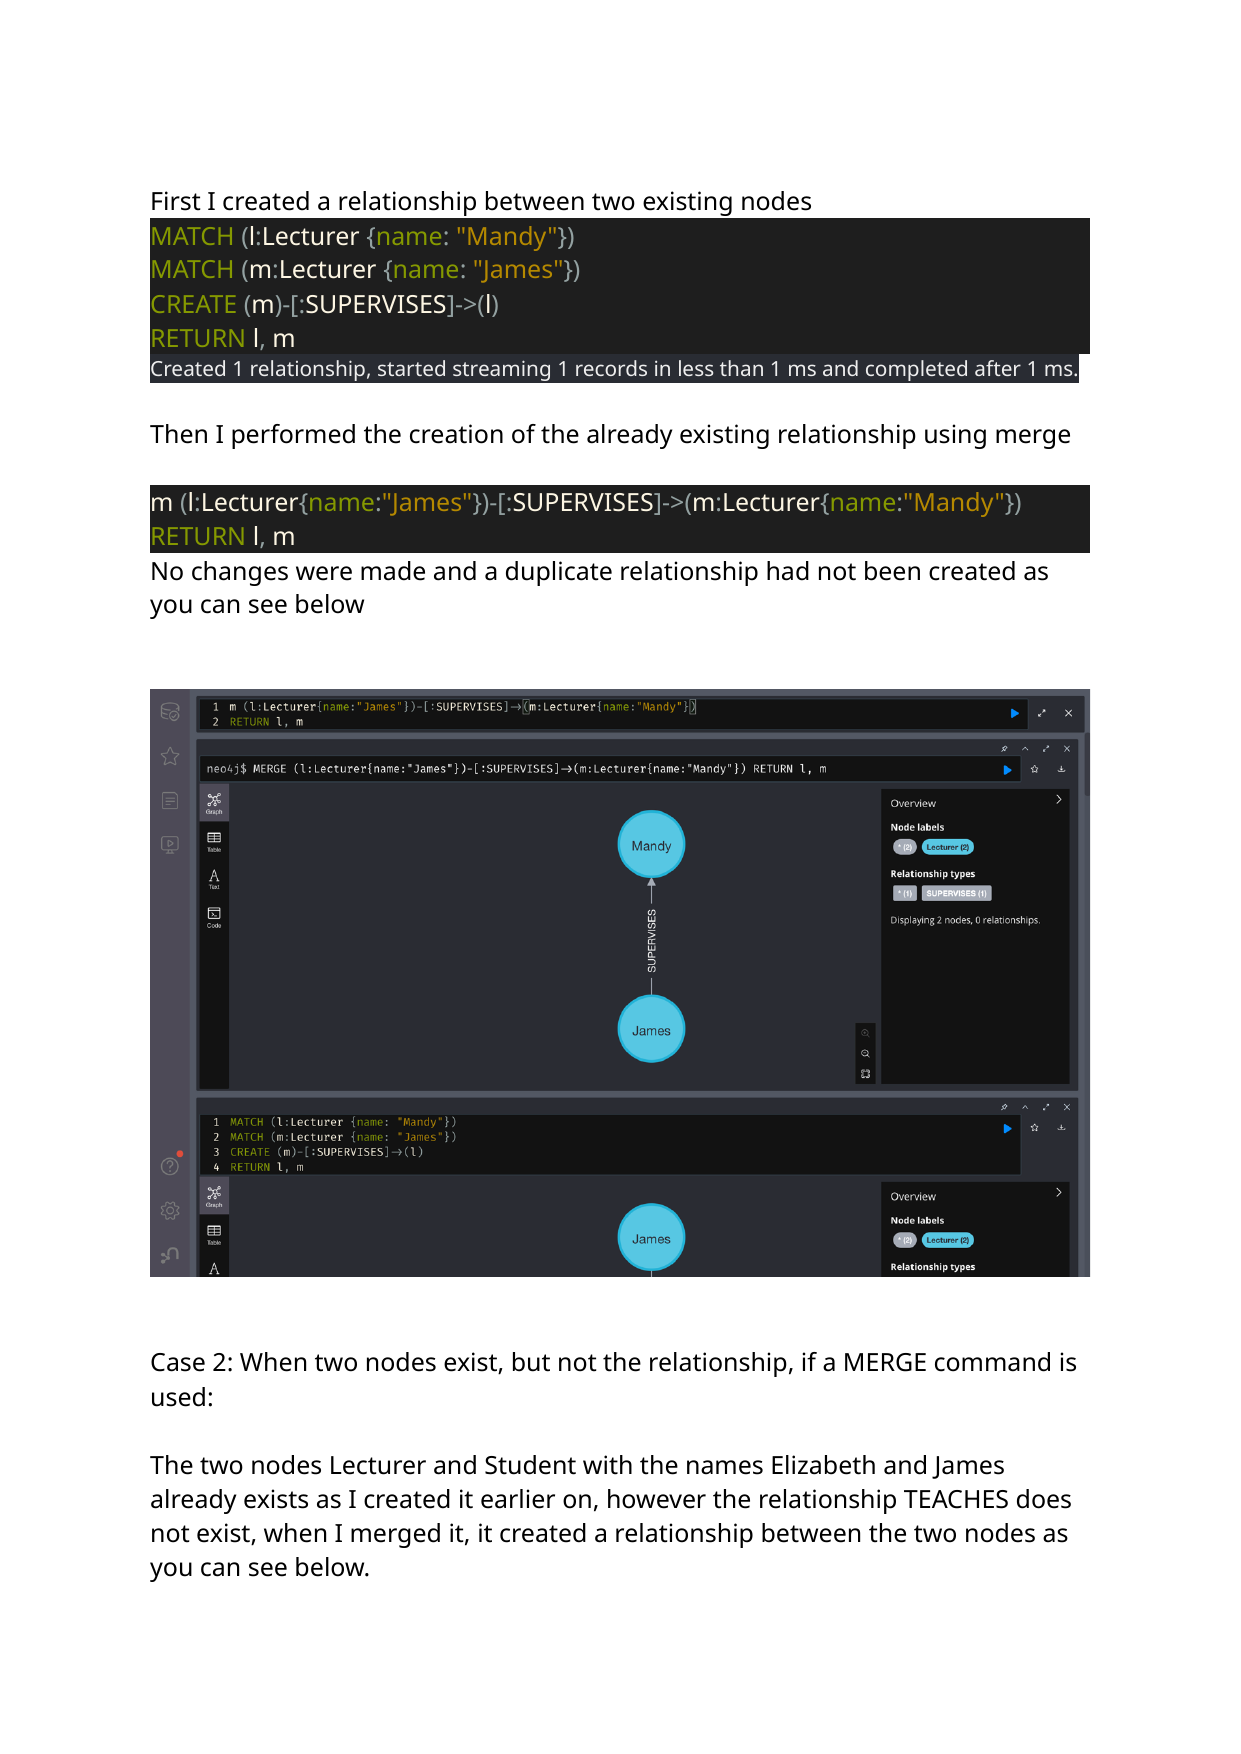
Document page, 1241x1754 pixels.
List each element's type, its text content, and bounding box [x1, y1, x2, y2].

text RETURN l, m [150, 320, 1090, 354]
text MATCH (l:Lecturer {name: "Mandy"}) [150, 218, 1090, 252]
text No changes were made and a duplicate relationship had not been created as you can see below [150, 553, 1090, 621]
text Then I performed the creation of the already existing relationship using merge [150, 417, 1090, 451]
text CREATE (m)-[:SUPERVISES]->(l) [150, 286, 1090, 320]
text The two nodes Lecturer and Student with the names Elizabeth and James already exists as I created it earlier on, however the relationship TEACHES does not exist, when I merged it, it created a relationship between the two nodes as you can see below. [150, 1447, 1090, 1583]
text m (l:Lecturer{name:"James"})-[:SUPERVISES]->(m:Lecturer{name:"Mandy"}) [150, 485, 1090, 519]
text RETURN l, m [150, 519, 1090, 553]
text Case 2: When two nodes exist, but not the relationship, if a MERGE command is used: [150, 1345, 1090, 1413]
text First I created a relationship between two existing nodes [150, 184, 1090, 218]
picture [150, 689, 1091, 1277]
text MATCH (m:Lecturer {name: "James"}) [150, 252, 1090, 286]
